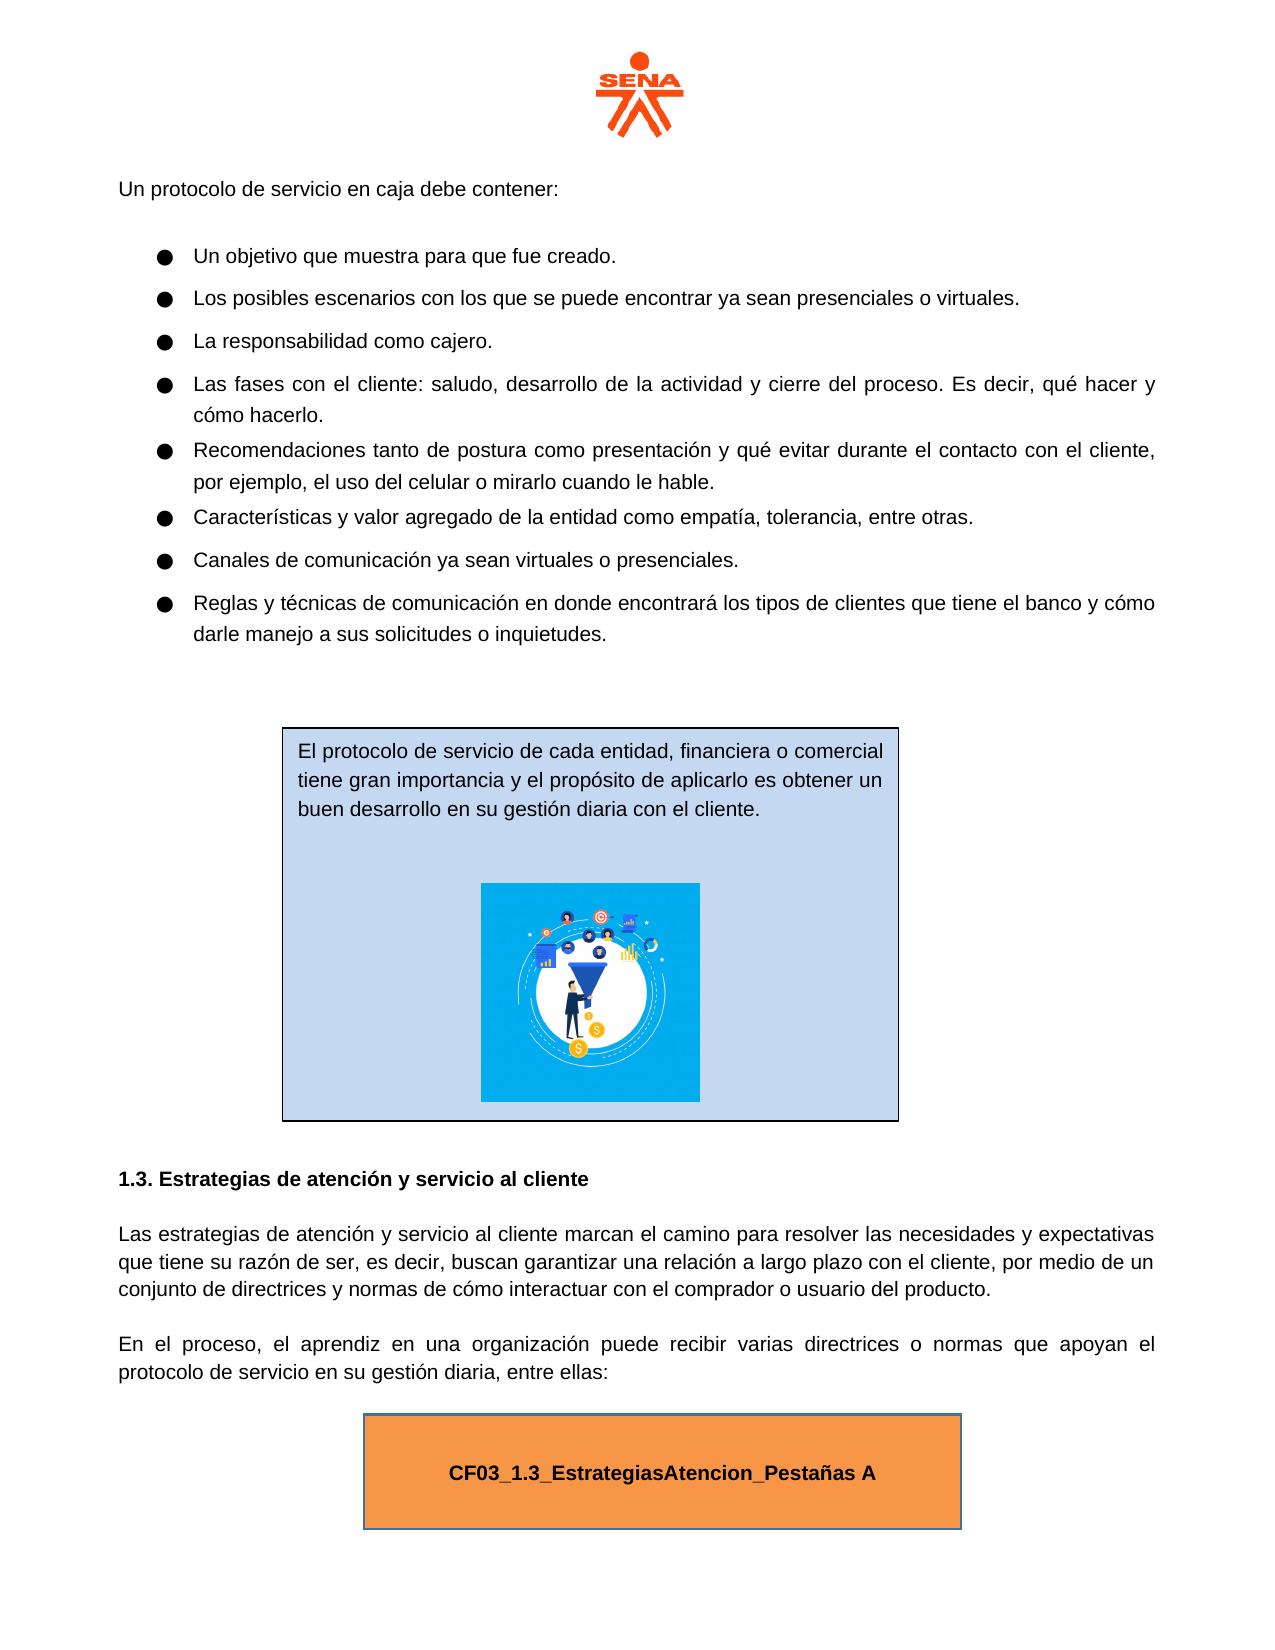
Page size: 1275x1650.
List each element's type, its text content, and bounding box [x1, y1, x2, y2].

picture [647, 939, 657, 952]
list Canales de comunicación ya sean virtuales o presenciales. [156, 536, 1157, 579]
picture [594, 910, 608, 924]
picture [542, 929, 551, 937]
list La responsabilidad como cajero. [156, 318, 1157, 360]
list Un objetivo que muestra para que fue creado. [156, 232, 1157, 275]
picture [536, 929, 646, 1057]
list Recomendaciones tanto de postura como presentación y qué evitar durante el contacto con el cliente, por ejemplo, el uso del celular o mirarlo cuando le hable. [156, 427, 1157, 494]
text Las estrategias de atención y servicio al cliente marcan el camino para resolver las necesidades y expectativas que tiene su razón de ser, es decir, buscan garantizar una relación a largo plazo con el cliente, por medio de un conjunto de directrices y normas de cómo interactuar con el comprador o usuario del producto. [118, 1222, 1157, 1301]
text Un protocolo de servicio en caja debe contener: [118, 177, 1157, 201]
picture [623, 915, 636, 932]
list Las fases con el cliente: saludo, desarrollo de la actividad y cierre del proceso. Es decir, qué hacer y cómo hacerlo. [156, 360, 1157, 427]
picture [562, 912, 573, 924]
picture [585, 48, 690, 142]
list Estrategias de atención y servicio al cliente [118, 1167, 1157, 1191]
list Características y valor agregado de la entidad como empatía, tolerancia, entre otras. [156, 494, 1157, 536]
list Reglas y técnicas de comunicación en donde encontrará los tipos de clientes que tiene el banco y cómo darle manejo a sus solicitudes o inquietudes. [156, 579, 1157, 646]
list Los posibles escenarios con los que se puede encontrar ya sean presenciales o virtuales. [156, 275, 1157, 318]
text En el proceso, el aprendiz en una organización puede recibir varias directrices o normas que apoyan el protocolo de servicio en su gestión diaria, entre ellas: [118, 1332, 1157, 1383]
